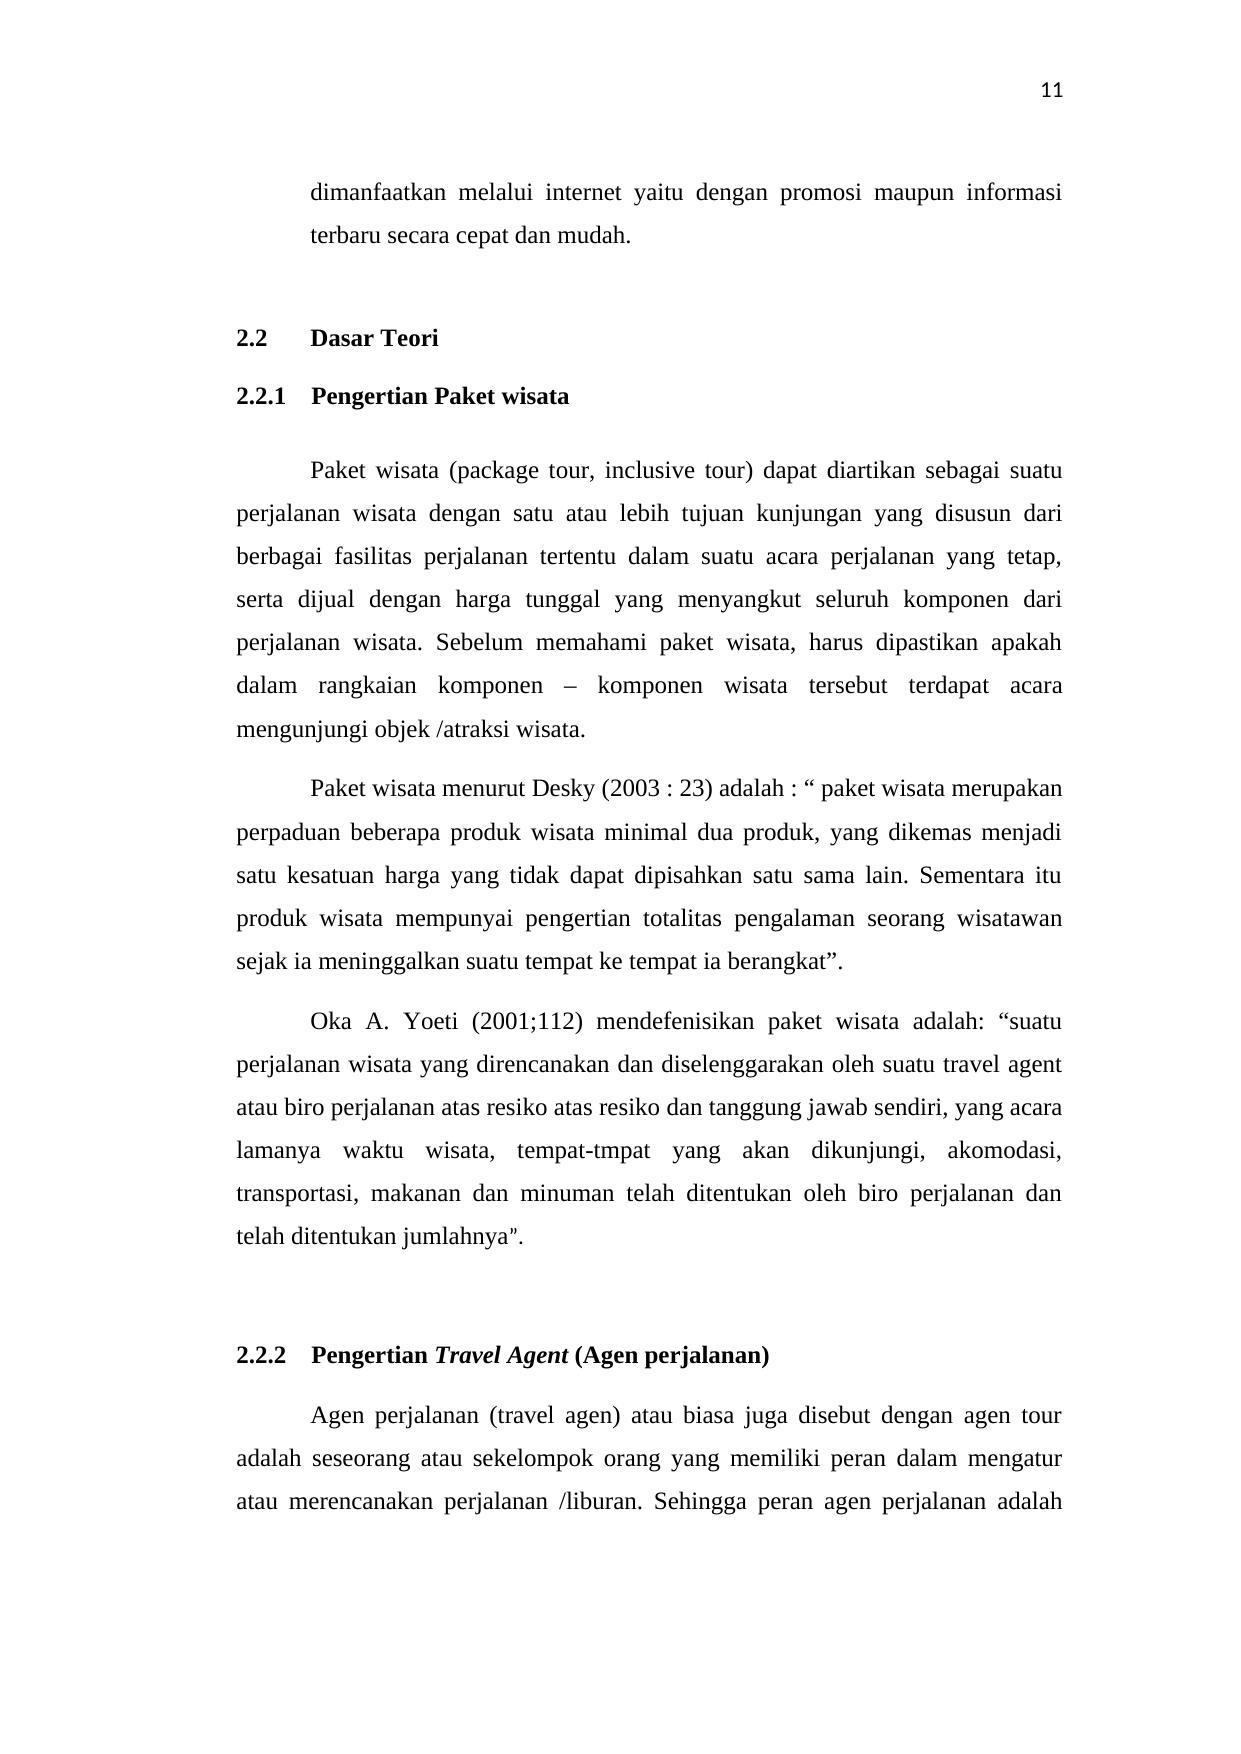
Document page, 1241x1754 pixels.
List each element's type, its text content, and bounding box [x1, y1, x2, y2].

subtitle Dasar Teori [236, 323, 1063, 352]
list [236, 177, 1063, 249]
list Pengertian Paket wisata [236, 381, 1063, 409]
text Paket wisata menurut Desky (2003 : 23) adalah : “ paket wisata merupakan perpaduan beberapa produk wisata minimal dua produk, yang dikemas menjadi satu kesatuan harga yang tidak dapat dipisahkan satu sama lain. Sementara itu produk wisata mempunyai pengertian totalitas pengalaman seorang wisatawan sejak ia meninggalkan suatu tempat ke tempat ia berangkat”. [236, 773, 1063, 975]
text Oka A. Yoeti (2001;112) mendefenisikan paket wisata adalah: “suatu perjalanan wisata yang direncanakan dan diselenggarakan oleh suatu travel agent atau biro perjalanan atas resiko atas resiko dan tanggung jawab sendiri, yang acara lamanya waktu wisata, tempat-tmpat yang akan dikunjungi, akomodasi, transportasi, makanan dan minuman telah ditentukan oleh biro perjalanan dan telah ditentukan jumlahnya”. [236, 1006, 1063, 1250]
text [236, 1400, 1063, 1515]
text Paket wisata (package tour, inclusive tour) dapat diartikan sebagai suatu perjalanan wisata dengan satu atau lebih tujuan kunjungan yang disusun dari berbagai fasilitas perjalanan tertentu dalam suatu acara perjalanan yang tetap, serta dijual dengan harga tunggal yang menyangkut seluruh komponen dari perjalanan wisata. Sebelum memahami paket wisata, harus dipastikan apakah dalam rangkaian komponen – komponen wisata tersebut terdapat acara mengunjungi objek /atraksi wisata. [236, 455, 1063, 742]
list Pengertian Travel Agent (Agen perjalanan) [236, 1340, 1063, 1369]
